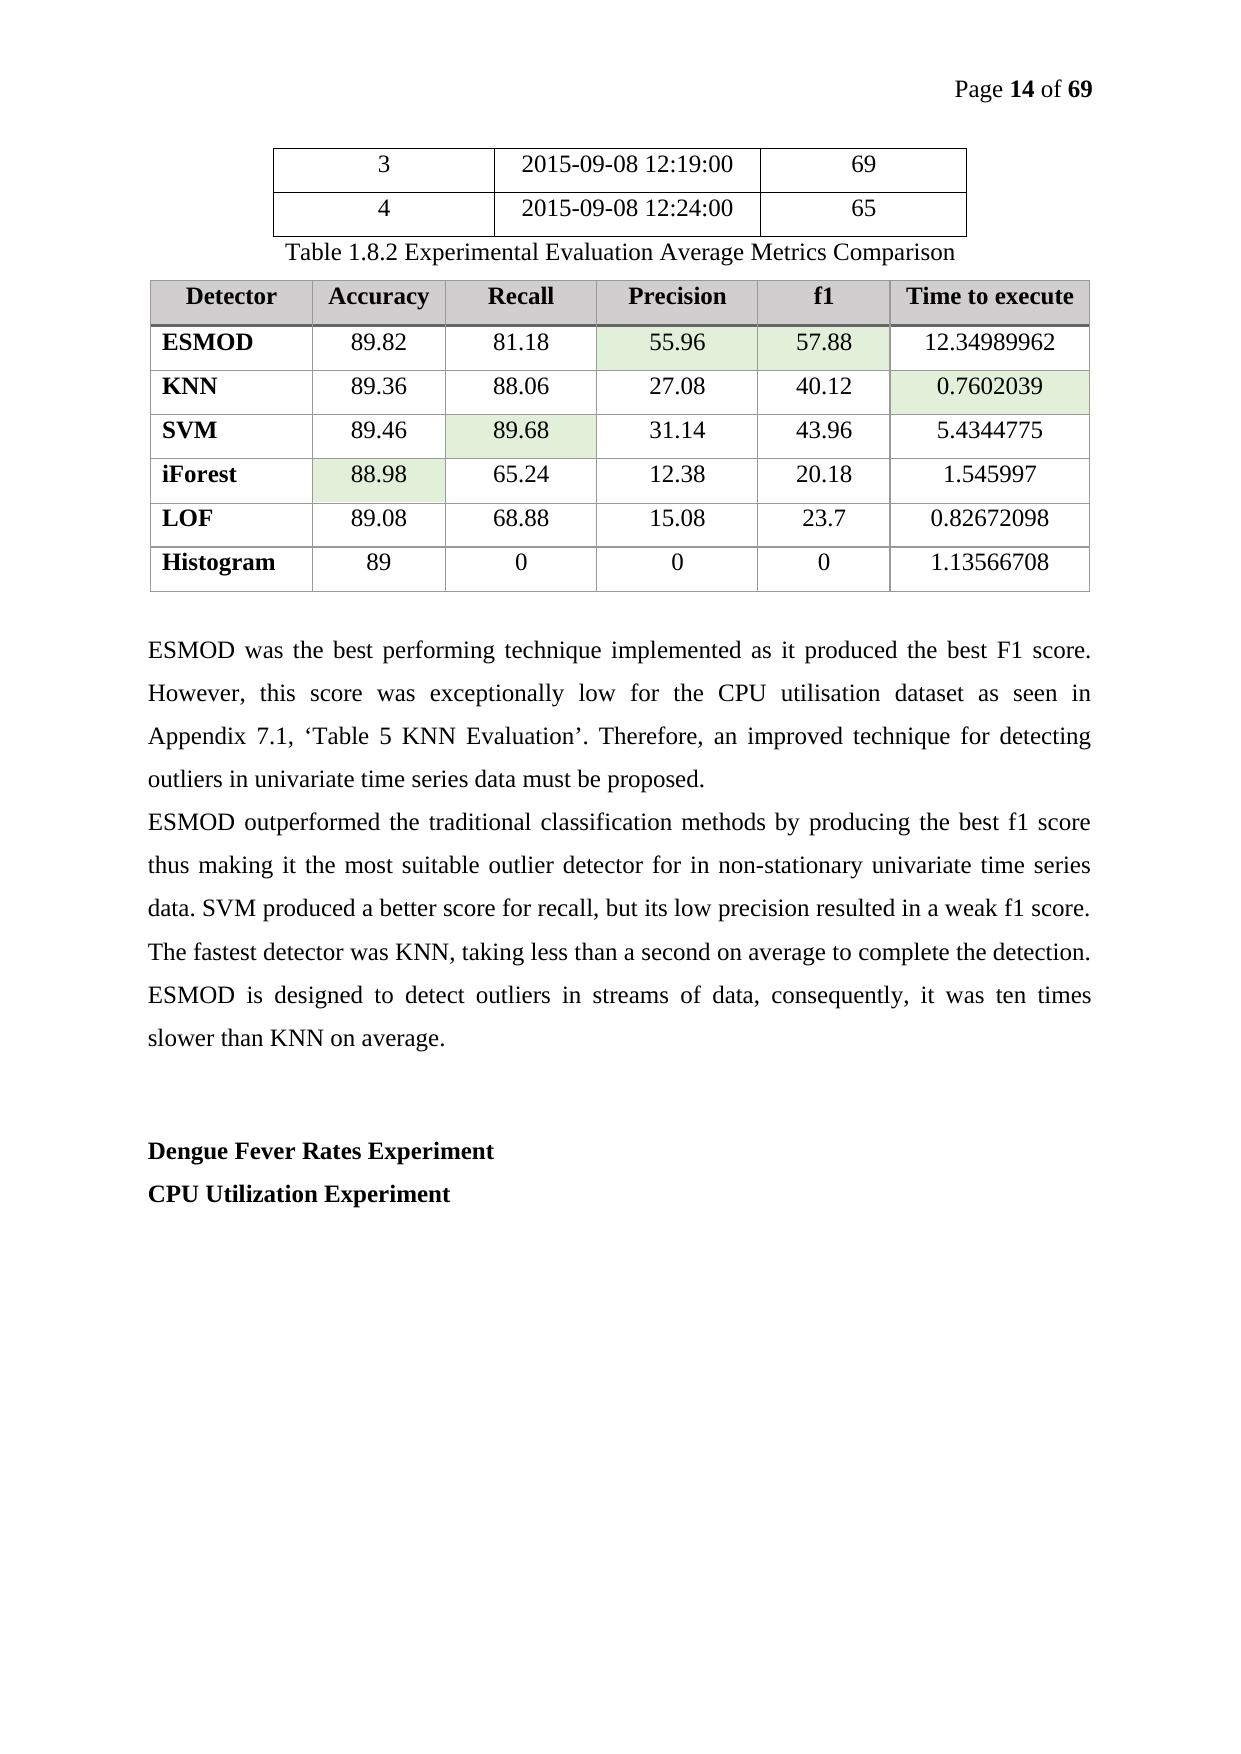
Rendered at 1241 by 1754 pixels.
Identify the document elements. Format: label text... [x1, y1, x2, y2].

table_cell 2015-09-08 12:24:00 [495, 193, 760, 236]
table_header Accuracy [313, 281, 445, 324]
text Table 1.8.2 Experimental Evaluation Average Metrics Comparison [148, 237, 1092, 266]
table_cell 23.7 [758, 504, 889, 546]
table_cell 89.68 [446, 415, 596, 458]
table_cell ESMOD [151, 327, 312, 370]
table_header Precision [597, 281, 757, 324]
text Dengue Fever Rates Experiment [148, 1136, 1092, 1165]
table_cell 15.08 [597, 504, 757, 546]
table_cell 12.38 [597, 459, 757, 502]
table_cell 89.08 [313, 504, 445, 546]
table_cell 81.18 [446, 327, 596, 370]
table_cell Histogram [151, 548, 312, 591]
table_cell 89 [313, 548, 445, 591]
table_cell 3 [274, 149, 494, 192]
table_cell 88.98 [313, 459, 445, 502]
table_cell 1.545997 [891, 459, 1089, 502]
table_cell 89.46 [313, 415, 445, 458]
table_cell LOF [151, 504, 312, 546]
table_cell 0.82672098 [891, 504, 1089, 546]
table_header f1 [758, 281, 889, 324]
table_cell 0 [446, 548, 596, 591]
table_header Detector [151, 281, 312, 324]
text ESMOD outperformed the traditional classification methods by producing the best f1 score thus making it the most suitable outlier detector for in non-stationary univariate time series data. SVM produced a better score for recall, but its low precision resulted in a weak f1 score. The fastest detector was KNN, taking less than a second on average to complete the detection. ESMOD is designed to detect outliers in streams of data, consequently, it was ten times slower than KNN on average. [148, 807, 1092, 1052]
table_cell 12.34989962 [891, 327, 1089, 370]
table_cell 89.36 [313, 371, 445, 414]
table_cell 1.13566708 [891, 548, 1089, 591]
table_cell KNN [151, 371, 312, 414]
table_cell 65.24 [446, 459, 596, 502]
table_cell 65 [761, 193, 966, 236]
table_cell 2015-09-08 12:19:00 [495, 149, 760, 192]
table_header Time to execute [891, 281, 1089, 324]
table_cell 69 [761, 149, 966, 192]
table_cell 0.7602039 [891, 371, 1089, 414]
table_cell 20.18 [758, 459, 889, 502]
text ESMOD was the best performing technique implemented as it produced the best F1 score. However, this score was exceptionally low for the CPU utilisation dataset as seen in Appendix 7.1, ‘Table 5 KNN Evaluation’. Therefore, an improved technique for detecting outliers in univariate time series data must be proposed. [148, 635, 1092, 793]
table_cell 27.08 [597, 371, 757, 414]
table_cell 57.88 [758, 327, 889, 370]
table_cell 5.4344775 [891, 415, 1089, 458]
table_cell 88.06 [446, 371, 596, 414]
table_cell 0 [597, 548, 757, 591]
table_cell iForest [151, 459, 312, 502]
table_cell 0 [758, 548, 889, 591]
table_cell 40.12 [758, 371, 889, 414]
text CPU Utilization Experiment [148, 1179, 1092, 1208]
table_cell 89.82 [313, 327, 445, 370]
table_cell 31.14 [597, 415, 757, 458]
table_cell 68.88 [446, 504, 596, 546]
table_cell 55.96 [597, 327, 757, 370]
table_cell SVM [151, 415, 312, 458]
table_cell 4 [274, 193, 494, 236]
table_cell 43.96 [758, 415, 889, 458]
table_header Recall [446, 281, 596, 324]
